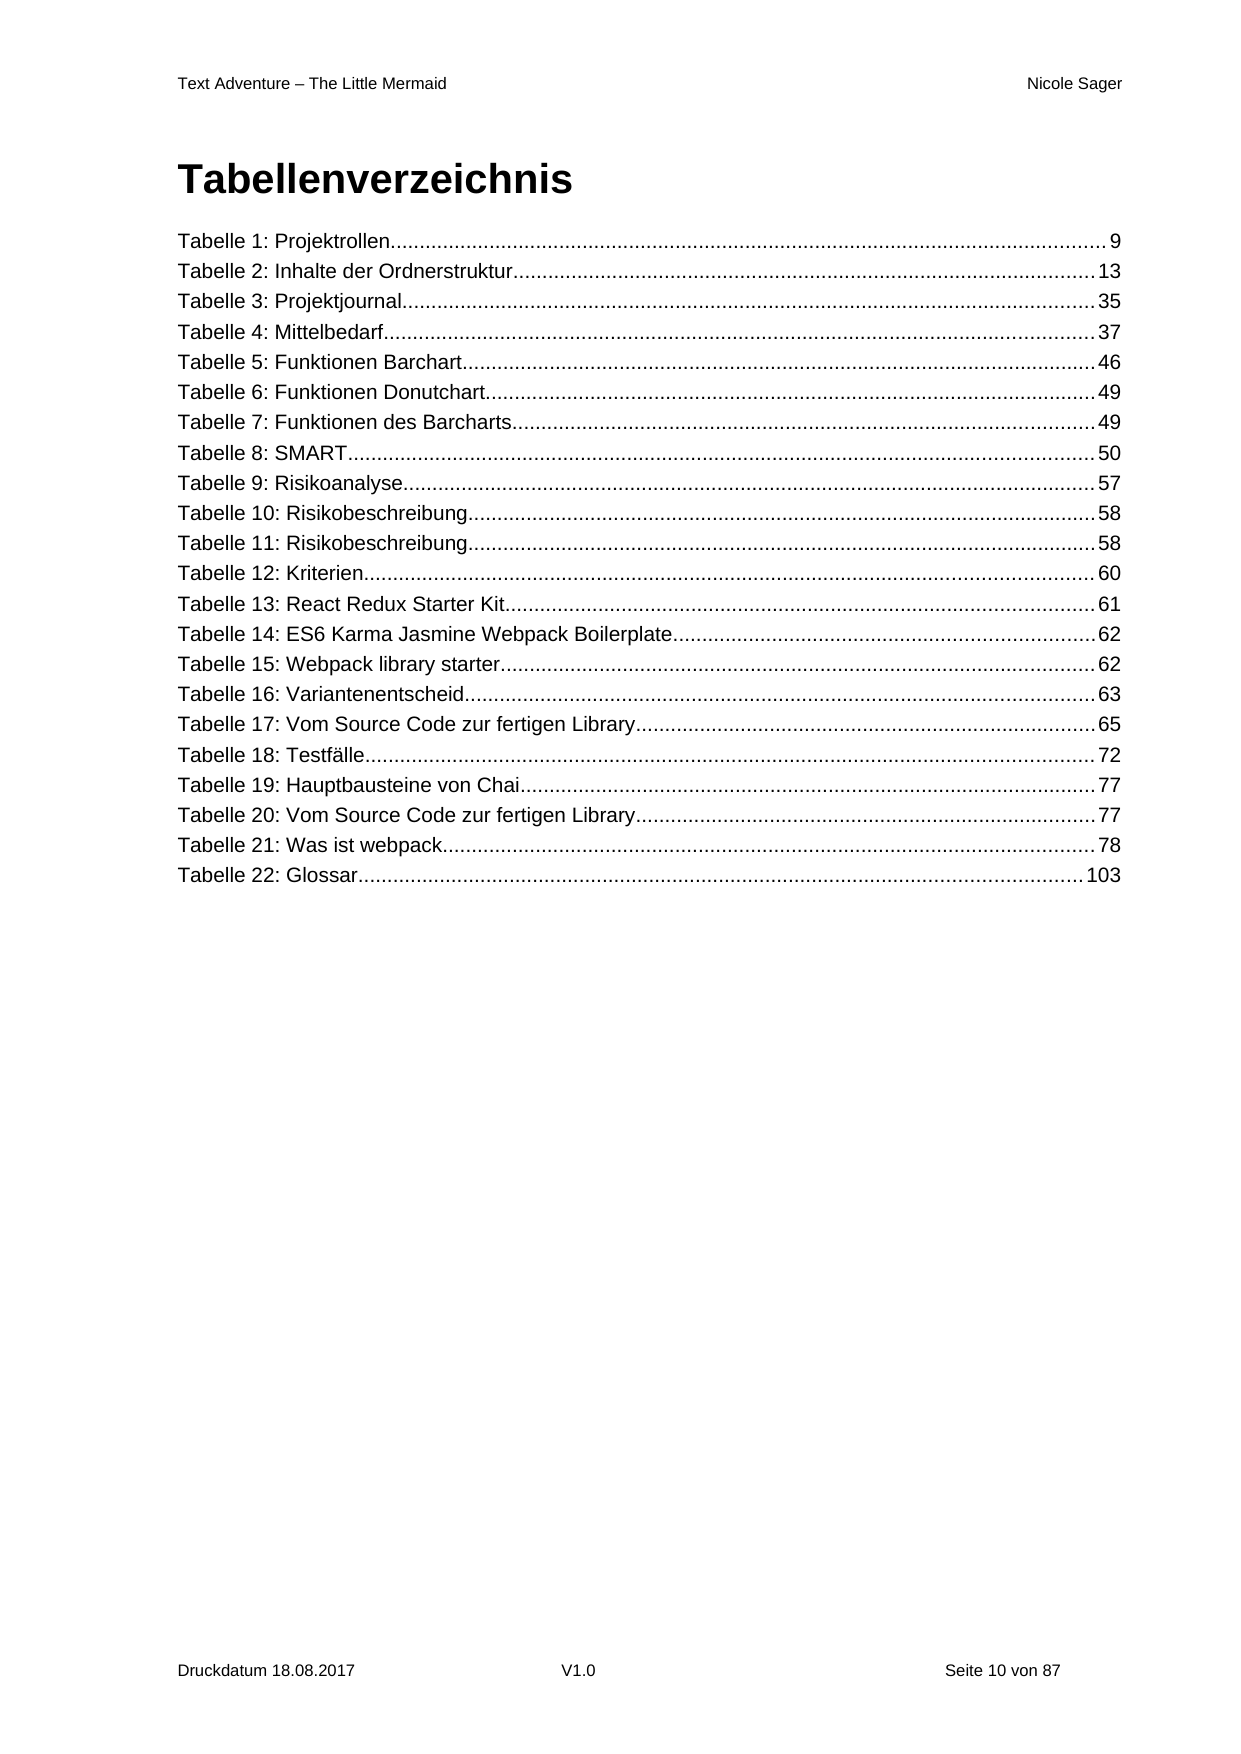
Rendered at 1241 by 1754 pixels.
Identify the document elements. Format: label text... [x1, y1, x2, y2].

text Tabelle 3: Projektjournal 35 [177, 289, 1122, 313]
text Tabelle 2: Inhalte der Ordnerstruktur 13 [177, 259, 1122, 283]
text Tabelle 13: React Redux Starter Kit 61 [177, 591, 1122, 615]
text Tabelle 10: Risikobeschreibung 58 [177, 501, 1122, 525]
text Tabelle 7: Funktionen des Barcharts 49 [177, 410, 1122, 434]
text Tabelle 17: Vom Source Code zur fertigen Library 65 [177, 712, 1122, 736]
text Tabelle 18: Testfälle 72 [177, 742, 1122, 766]
text Tabelle 20: Vom Source Code zur fertigen Library 77 [177, 803, 1122, 827]
text Tabelle 12: Kriterien 60 [177, 561, 1122, 585]
text Tabelle 22: Glossar 103 [177, 863, 1122, 887]
text Tabellenverzeichnis [177, 154, 1122, 202]
text Tabelle 9: Risikoanalyse 57 [177, 471, 1122, 494]
text Tabelle 1: Projektrollen 9 [177, 229, 1122, 253]
text Tabelle 14: ES6 Karma Jasmine Webpack Boilerplate 62 [177, 622, 1122, 646]
text Tabelle 6: Funktionen Donutchart 49 [177, 380, 1122, 404]
text Tabelle 11: Risikobeschreibung 58 [177, 531, 1122, 555]
text Tabelle 4: Mittelbedarf 37 [177, 319, 1122, 343]
text Tabelle 16: Variantenentscheid 63 [177, 682, 1122, 706]
text Tabelle 19: Hauptbausteine von Chai 77 [177, 773, 1122, 797]
text Tabelle 15: Webpack library starter 62 [177, 652, 1122, 676]
text Tabelle 21: Was ist webpack 78 [177, 833, 1122, 857]
text Tabelle 5: Funktionen Barchart 46 [177, 350, 1122, 374]
text Tabelle 8: SMART 50 [177, 440, 1122, 464]
